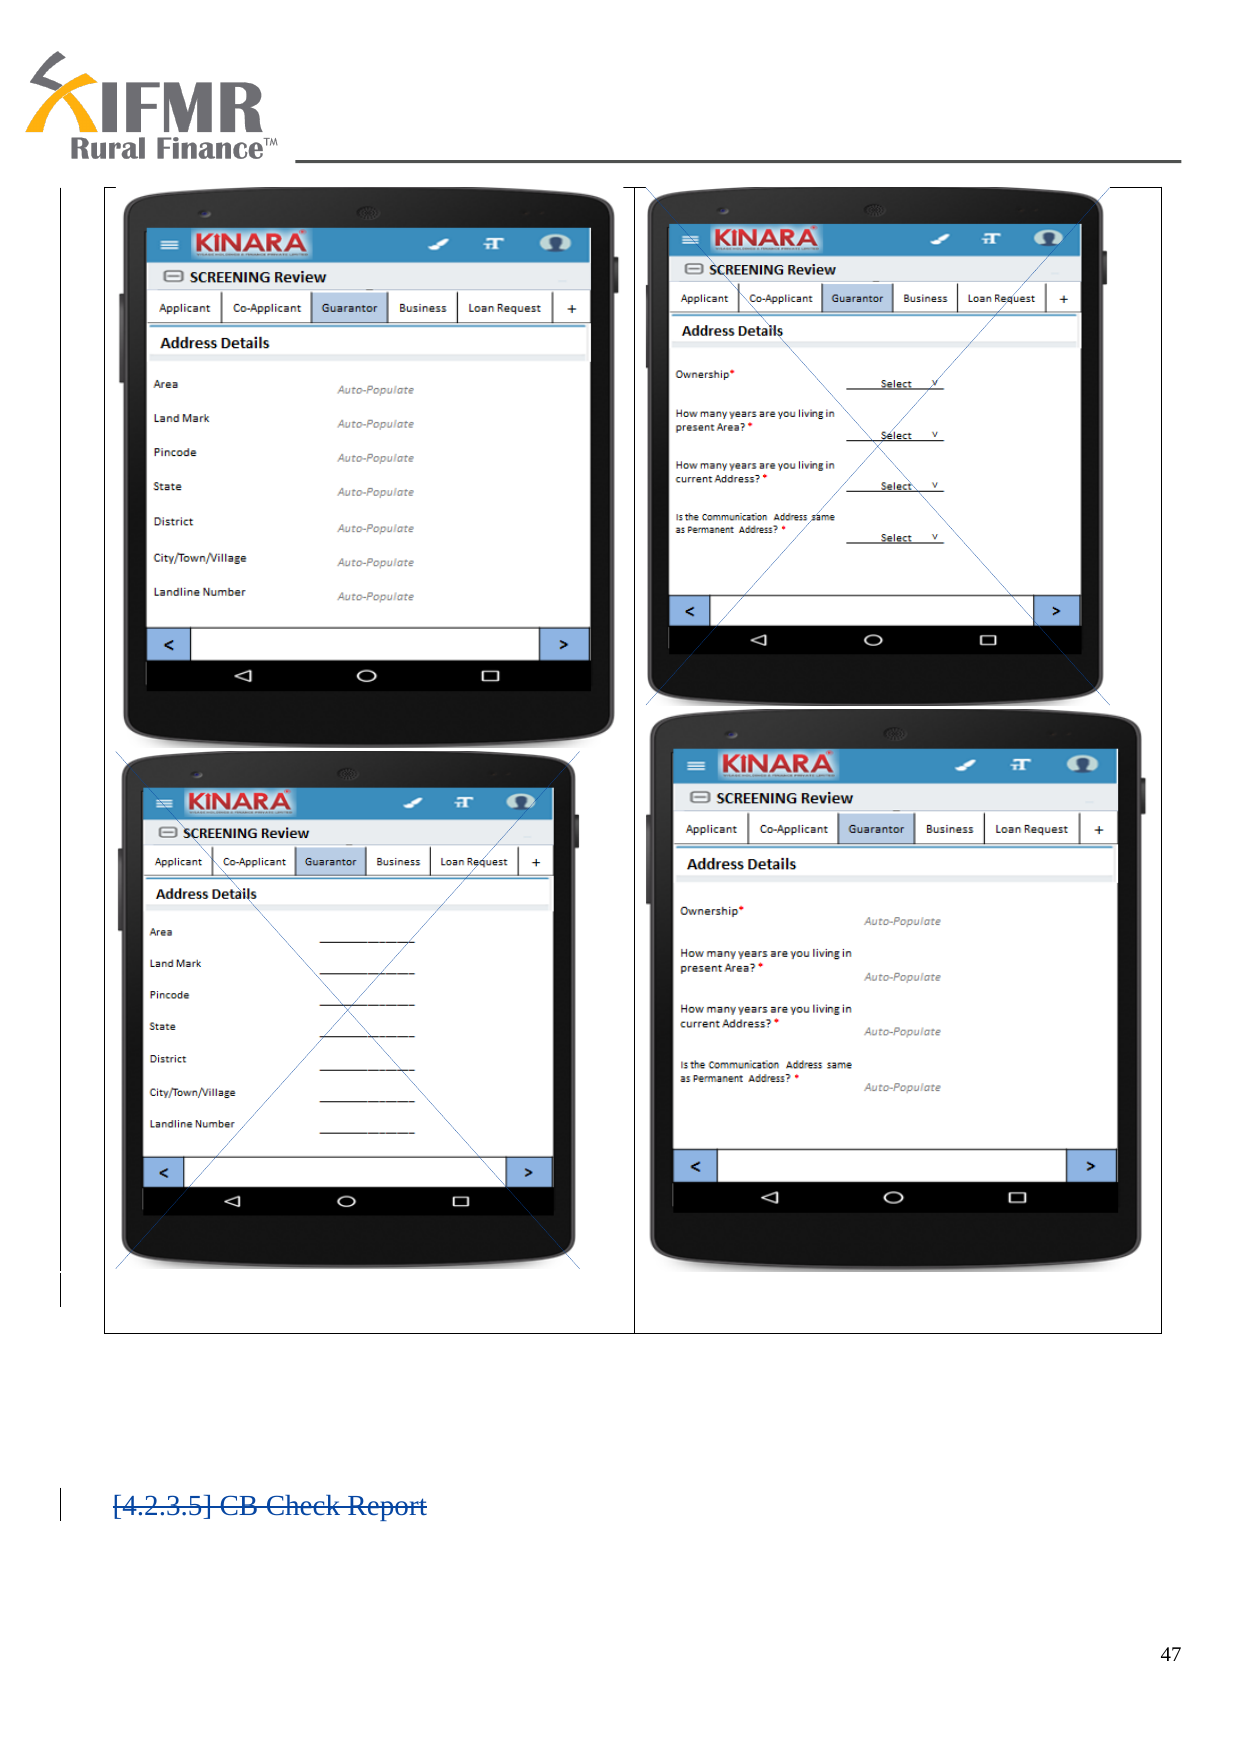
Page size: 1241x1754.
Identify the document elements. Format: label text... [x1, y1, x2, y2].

picture [647, 187, 1109, 445]
picture [117, 1011, 578, 1269]
picture [879, 189, 1110, 704]
picture [645, 188, 877, 704]
picture [115, 752, 346, 1268]
picture [349, 753, 580, 1267]
picture [117, 751, 578, 1009]
picture [647, 448, 1109, 706]
picture [645, 709, 1150, 1272]
picture [115, 187, 624, 748]
picture [18, 45, 284, 166]
table_cell Page 3 [105, 188, 634, 1332]
table_cell Page 4 [635, 188, 1161, 1332]
